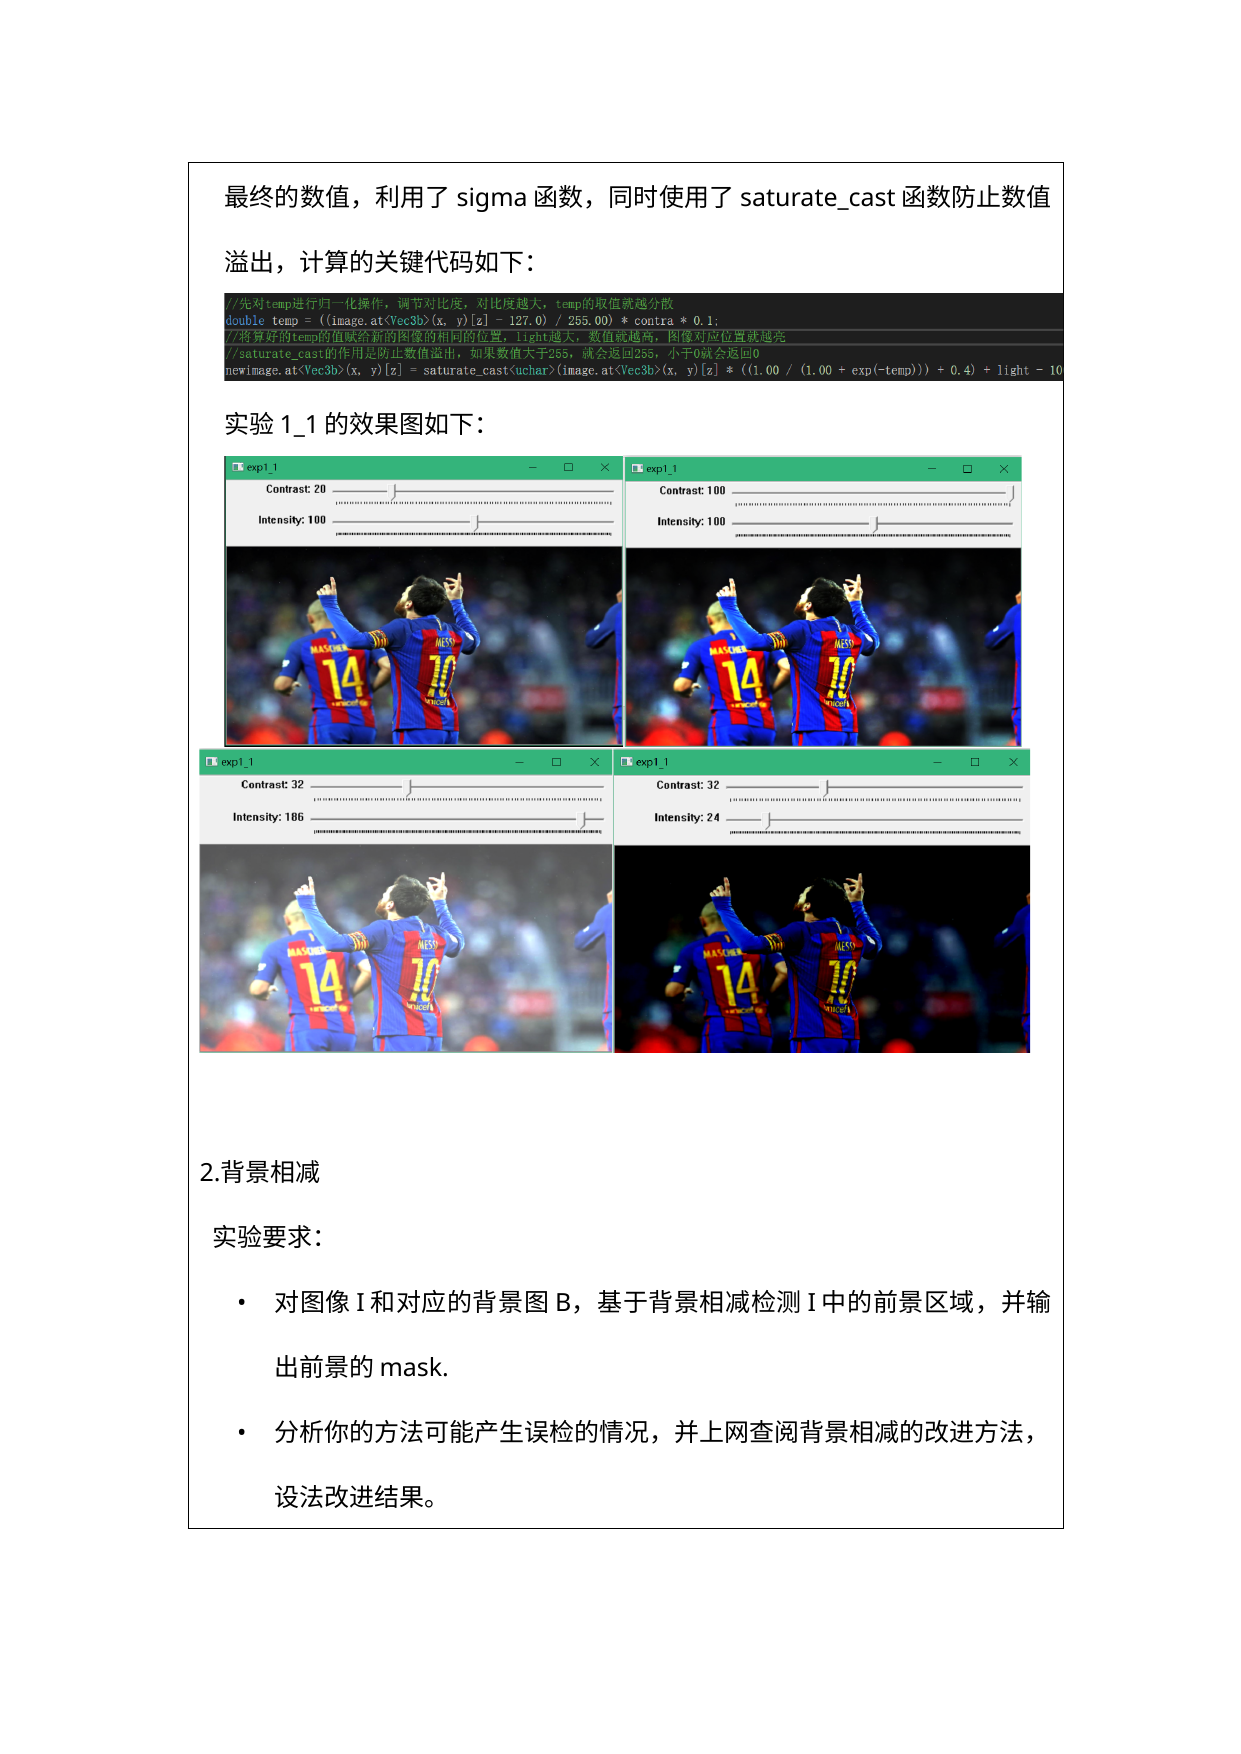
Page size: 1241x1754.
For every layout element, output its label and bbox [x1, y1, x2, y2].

picture [199, 748, 1030, 1053]
table_cell [189, 163, 1063, 1528]
picture [224, 455, 1022, 747]
picture [224, 293, 1064, 381]
